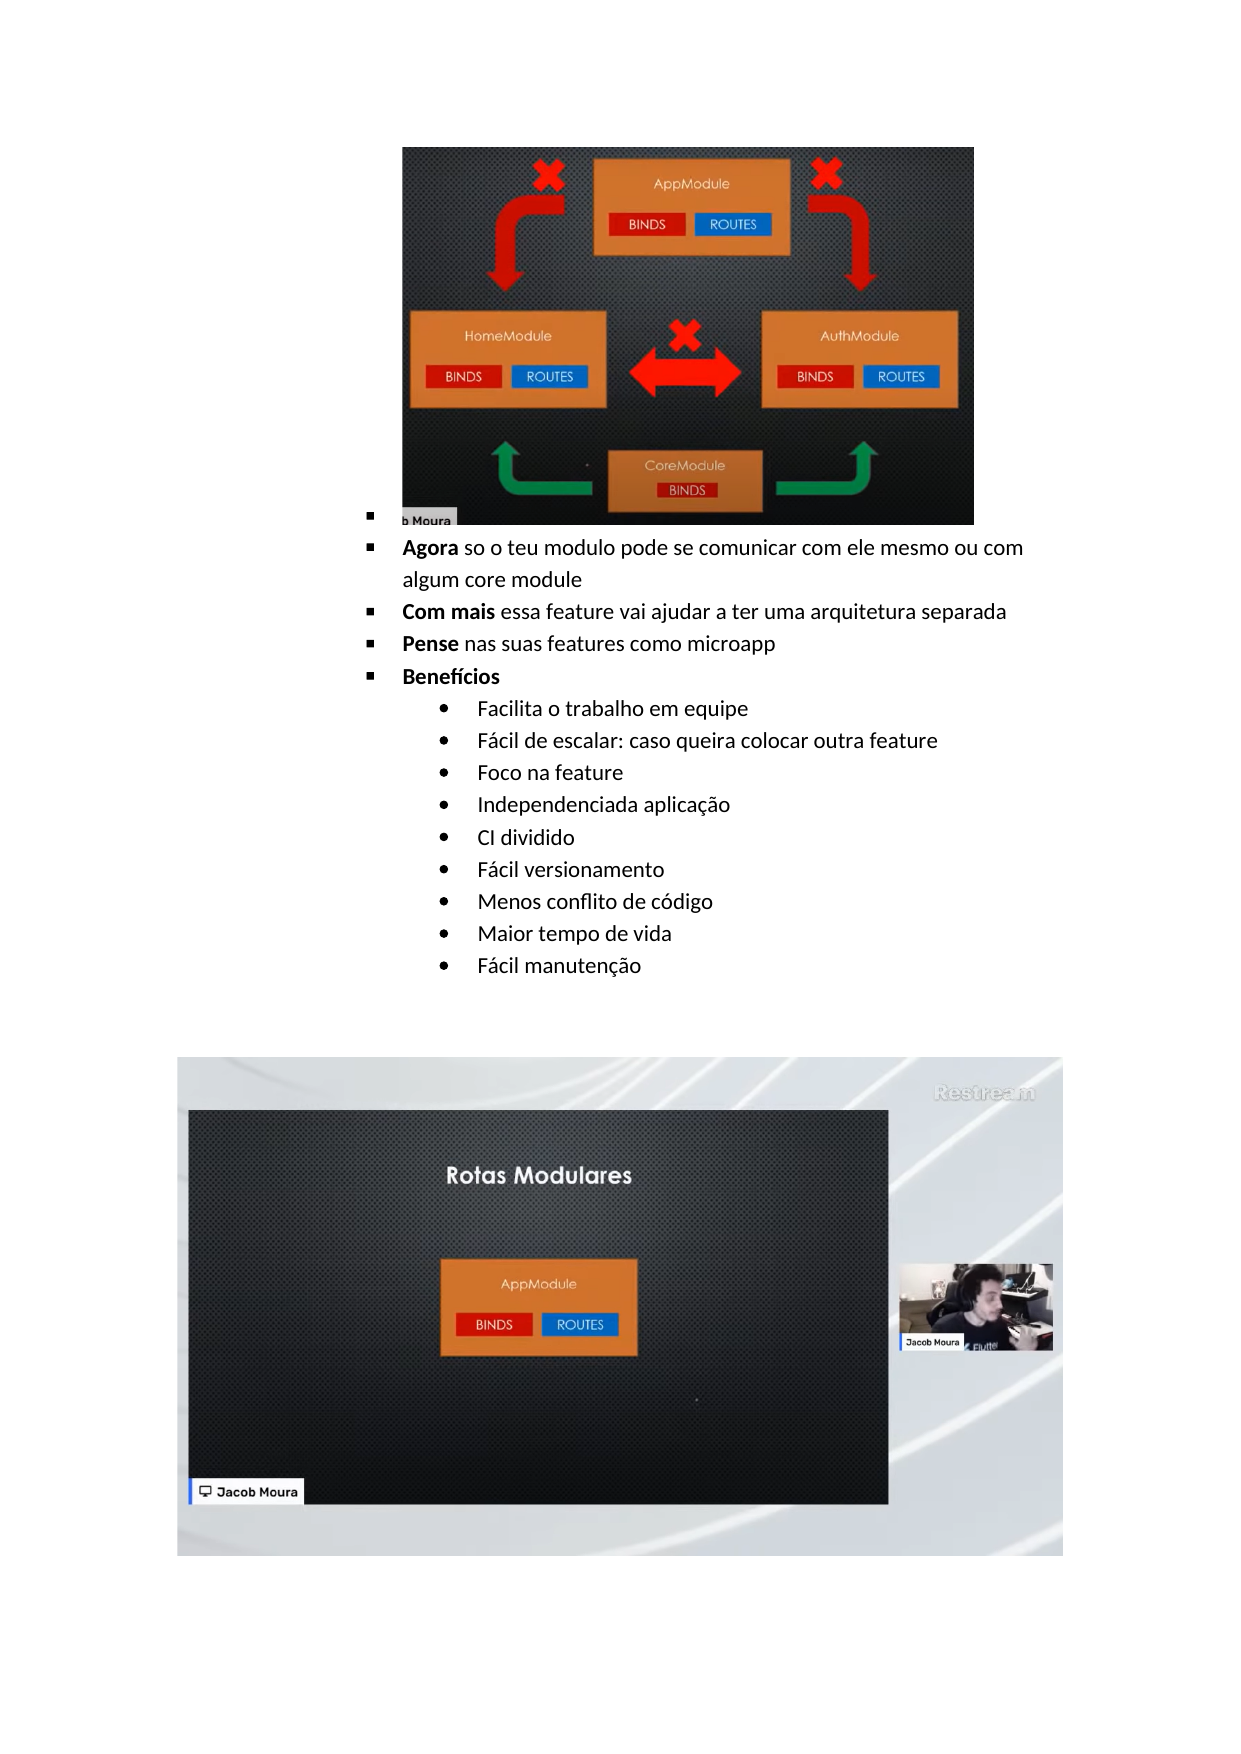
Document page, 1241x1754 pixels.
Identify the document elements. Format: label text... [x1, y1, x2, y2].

list Menos conflito de código [440, 887, 1063, 915]
list Pense nas suas features como microapp [365, 629, 1063, 658]
list Fácil de escalar: caso queira colocar outra feature [440, 726, 1063, 754]
list Agora so o teu modulo pode se comunicar com ele mesmo ou com algum core module [365, 533, 1063, 593]
list Fácil manutenção [440, 951, 1063, 979]
list CI dividido [440, 823, 1063, 851]
list Facilita o trabalho em equipe [440, 694, 1063, 722]
list Maior tempo de vida [440, 919, 1063, 947]
picture [402, 147, 974, 525]
picture [177, 1057, 1063, 1556]
list Benefícios [365, 662, 1063, 690]
list Independenciada aplicação [440, 791, 1063, 818]
list Com mais essa feature vai ajudar a ter uma arquitetura separada [365, 597, 1063, 625]
list Foco na feature [440, 758, 1063, 786]
list Fácil versionamento [440, 855, 1063, 883]
